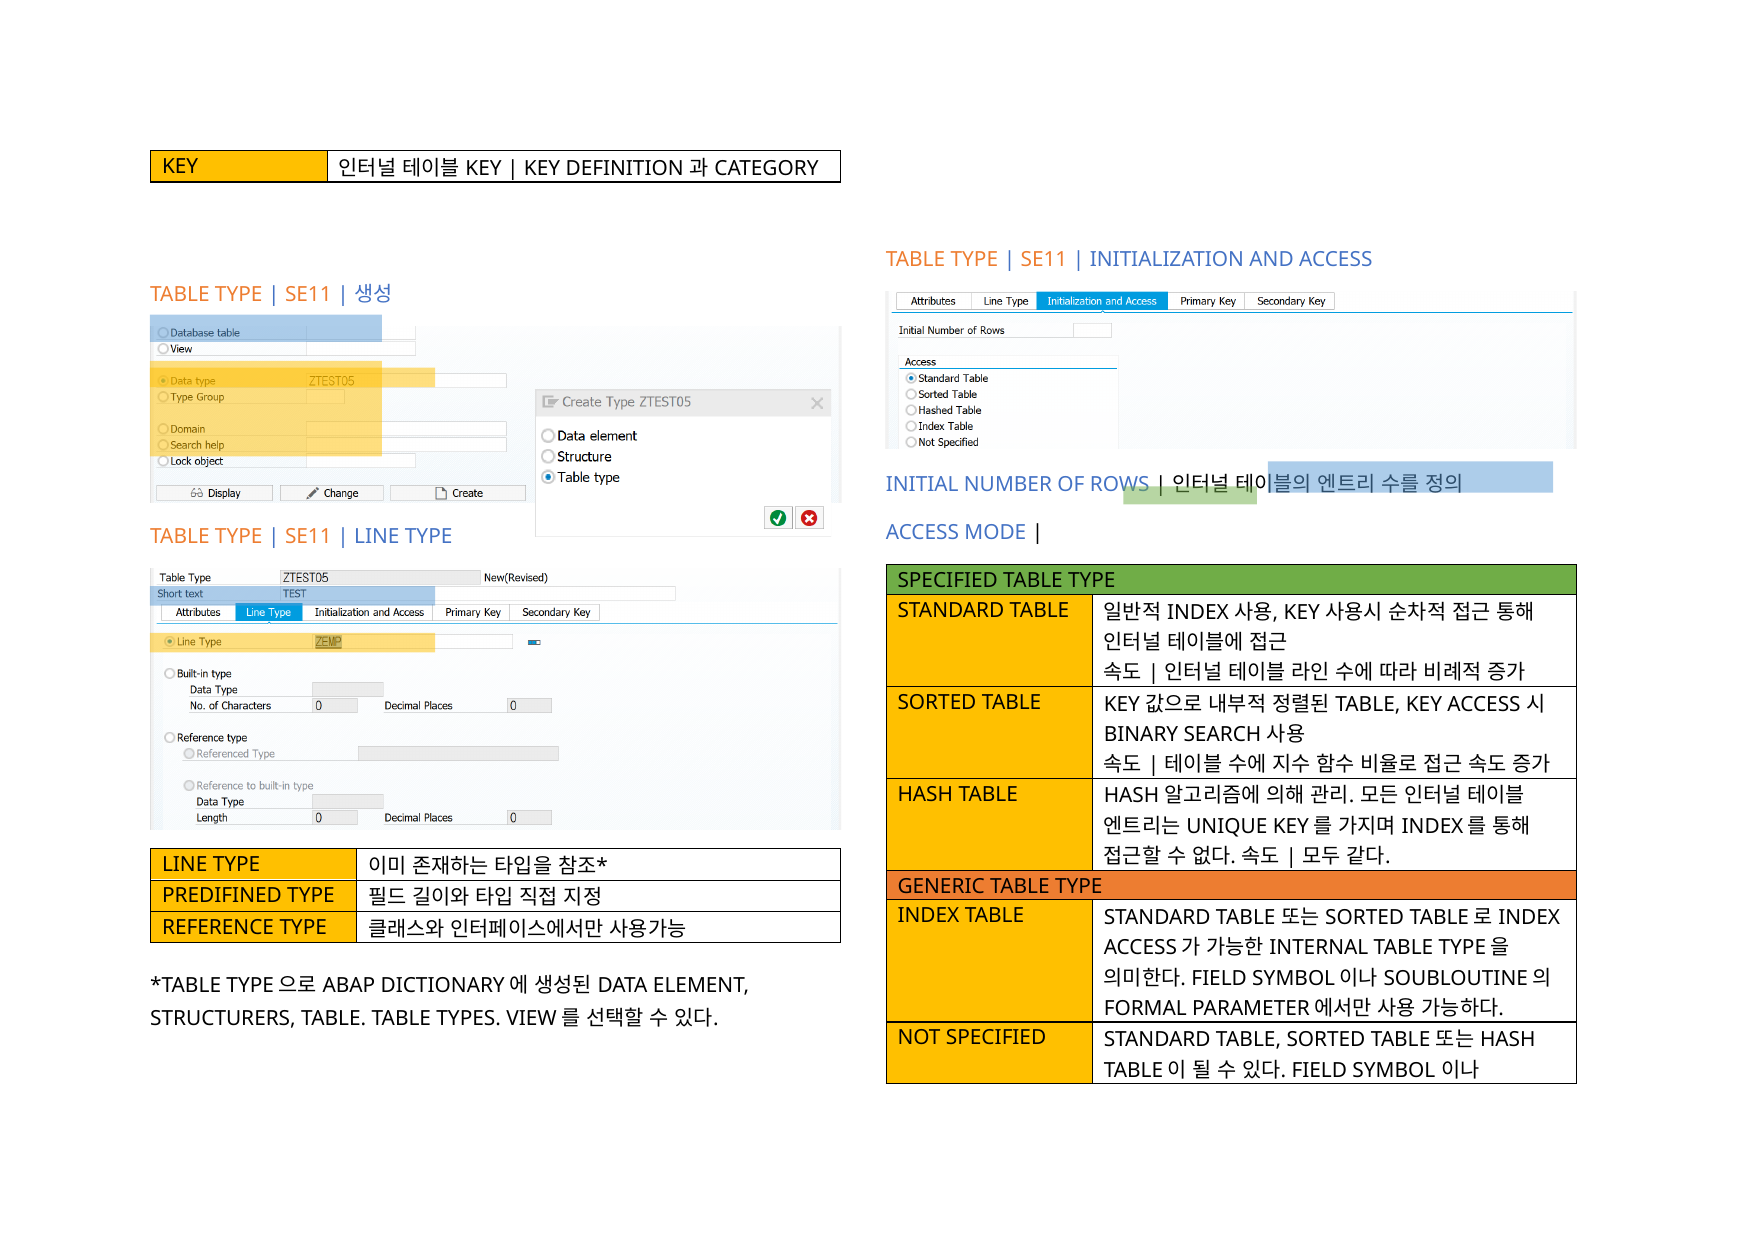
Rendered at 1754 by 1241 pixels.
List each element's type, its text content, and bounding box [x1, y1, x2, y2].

table_cell 인터널 테이블 KEY | KEY DEFINITION 과 CATEGORY [328, 151, 840, 181]
table_cell HASH 알고리즘에 의해 관리. 모든 인터널 테이블 엔트리는 UNIQUE KEY를 가지며 INDEX를 통해 접근할 수 없다. 속도 | 모두 같다. [1093, 779, 1576, 870]
table_cell STANDARD TABLE [887, 595, 1092, 686]
table_cell HASH TABLE [887, 779, 1092, 870]
table_cell STANDARD TABLE 또는 SORTED TABLE로 INDEX ACCESS가 가능한 INTERNAL TABLE TYPE을 의미한다. FIELD SYMBOL이나 SOUBLOUTINE의 FORMAL PARAMETER에서만 사용 가능하다. [1093, 900, 1576, 1021]
table_cell 일반적 INDEX 사용, KEY 사용시 순차적 접근 통해 인터널 테이블에 접근 속도 | 인터널 테이블 라인 수에 따라 비례적 증가 [1093, 595, 1576, 686]
table_cell 클래스와 인터페이스에서만 사용가능 [357, 912, 840, 942]
table_cell REFERENCE TYPE [151, 912, 356, 942]
text ACCESS MODE | [886, 517, 1577, 546]
text TABLE TYPE | SE11 | INITIALIZATION AND ACCESS [886, 244, 1577, 273]
table_cell KEY [151, 151, 327, 181]
table_cell INDEX TABLE [887, 900, 1092, 1021]
text TABLE TYPE | SE11 | LINE TYPE [150, 521, 841, 549]
table_header SPECIFIED TABLE TYPE [887, 565, 1576, 594]
table_cell NOT SPECIFIED [887, 1023, 1092, 1083]
table_cell KEY 값으로 내부적 정렬된 TABLE, KEY ACCESS 시 BINARY SEARCH 사용 속도 | 테이블 수에 지수 함수 비율로 접근 속도 증가 [1093, 687, 1576, 778]
table_header 이미 존재하는 타입을 참조* [357, 849, 840, 879]
text INITIAL NUMBER OF ROWS | 인터널 테이블의 엔트리 수를 정의 [886, 468, 1577, 498]
text TABLE TYPE | SE11 | 생성 [150, 277, 841, 307]
table_cell GENERIC TABLE TYPE [887, 871, 1576, 899]
text *TABLE TYPE으로 ABAP DICTIONARY에 생성된 DATA ELEMENT, STRUCTURERS, TABLE. TABLE TYPES. VIEW를 선택할 수 있다. [150, 968, 841, 1031]
table_cell PREDIFINED TYPE [151, 881, 356, 911]
table_header LINE TYPE [151, 849, 356, 879]
table_cell SORTED TABLE [887, 687, 1092, 778]
table_cell 필드 길이와 타입 직접 지정 [357, 881, 840, 911]
